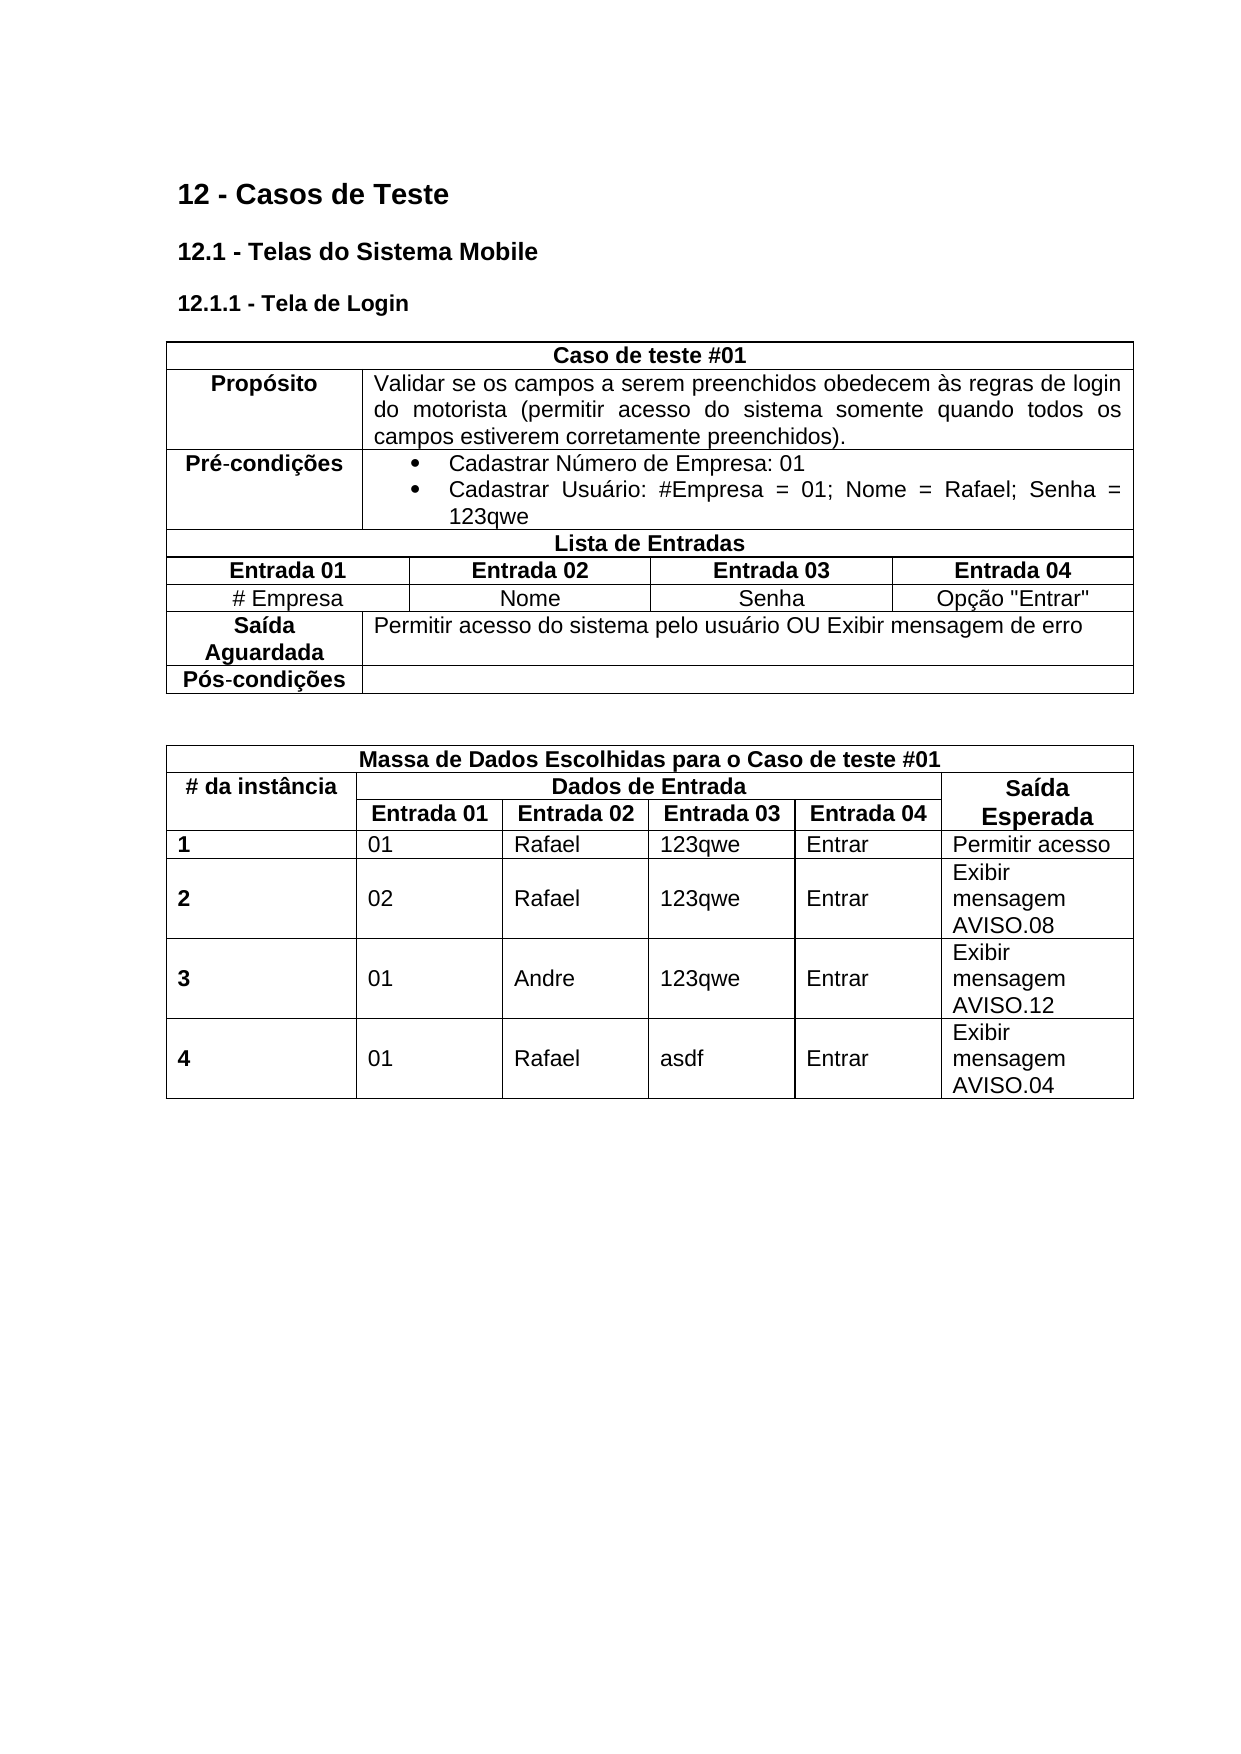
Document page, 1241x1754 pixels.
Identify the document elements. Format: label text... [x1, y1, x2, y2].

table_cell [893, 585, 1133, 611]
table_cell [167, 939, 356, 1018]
subtitle 12 - Casos de Teste [177, 177, 1122, 211]
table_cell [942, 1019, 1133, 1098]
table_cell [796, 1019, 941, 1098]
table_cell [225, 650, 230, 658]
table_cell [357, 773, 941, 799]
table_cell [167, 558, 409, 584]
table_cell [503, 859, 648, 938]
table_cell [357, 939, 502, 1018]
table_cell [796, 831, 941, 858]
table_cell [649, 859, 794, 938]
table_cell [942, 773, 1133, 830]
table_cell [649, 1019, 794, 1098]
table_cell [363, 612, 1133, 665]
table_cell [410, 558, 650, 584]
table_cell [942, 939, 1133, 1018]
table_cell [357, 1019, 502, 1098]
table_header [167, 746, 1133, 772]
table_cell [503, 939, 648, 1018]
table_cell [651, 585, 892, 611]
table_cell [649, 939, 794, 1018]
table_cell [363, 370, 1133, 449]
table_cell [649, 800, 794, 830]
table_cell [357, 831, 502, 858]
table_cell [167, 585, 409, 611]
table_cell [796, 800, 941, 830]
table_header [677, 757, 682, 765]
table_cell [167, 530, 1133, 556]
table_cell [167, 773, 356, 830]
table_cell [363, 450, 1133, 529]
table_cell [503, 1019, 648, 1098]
subtitle 12.1 - Telas do Sistema Mobile [177, 237, 1122, 265]
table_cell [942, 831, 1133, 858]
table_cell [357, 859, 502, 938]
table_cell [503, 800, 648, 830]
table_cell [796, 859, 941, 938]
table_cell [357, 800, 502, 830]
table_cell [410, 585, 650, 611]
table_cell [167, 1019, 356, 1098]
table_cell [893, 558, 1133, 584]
subtitle 12.1.1 - Tela de Login [177, 290, 1122, 317]
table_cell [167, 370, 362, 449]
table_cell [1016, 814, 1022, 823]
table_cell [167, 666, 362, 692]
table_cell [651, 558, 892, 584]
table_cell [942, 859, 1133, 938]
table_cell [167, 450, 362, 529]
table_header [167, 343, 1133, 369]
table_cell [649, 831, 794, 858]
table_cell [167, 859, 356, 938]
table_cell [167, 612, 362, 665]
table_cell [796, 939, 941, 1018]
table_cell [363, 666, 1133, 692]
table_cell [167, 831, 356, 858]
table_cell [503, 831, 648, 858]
